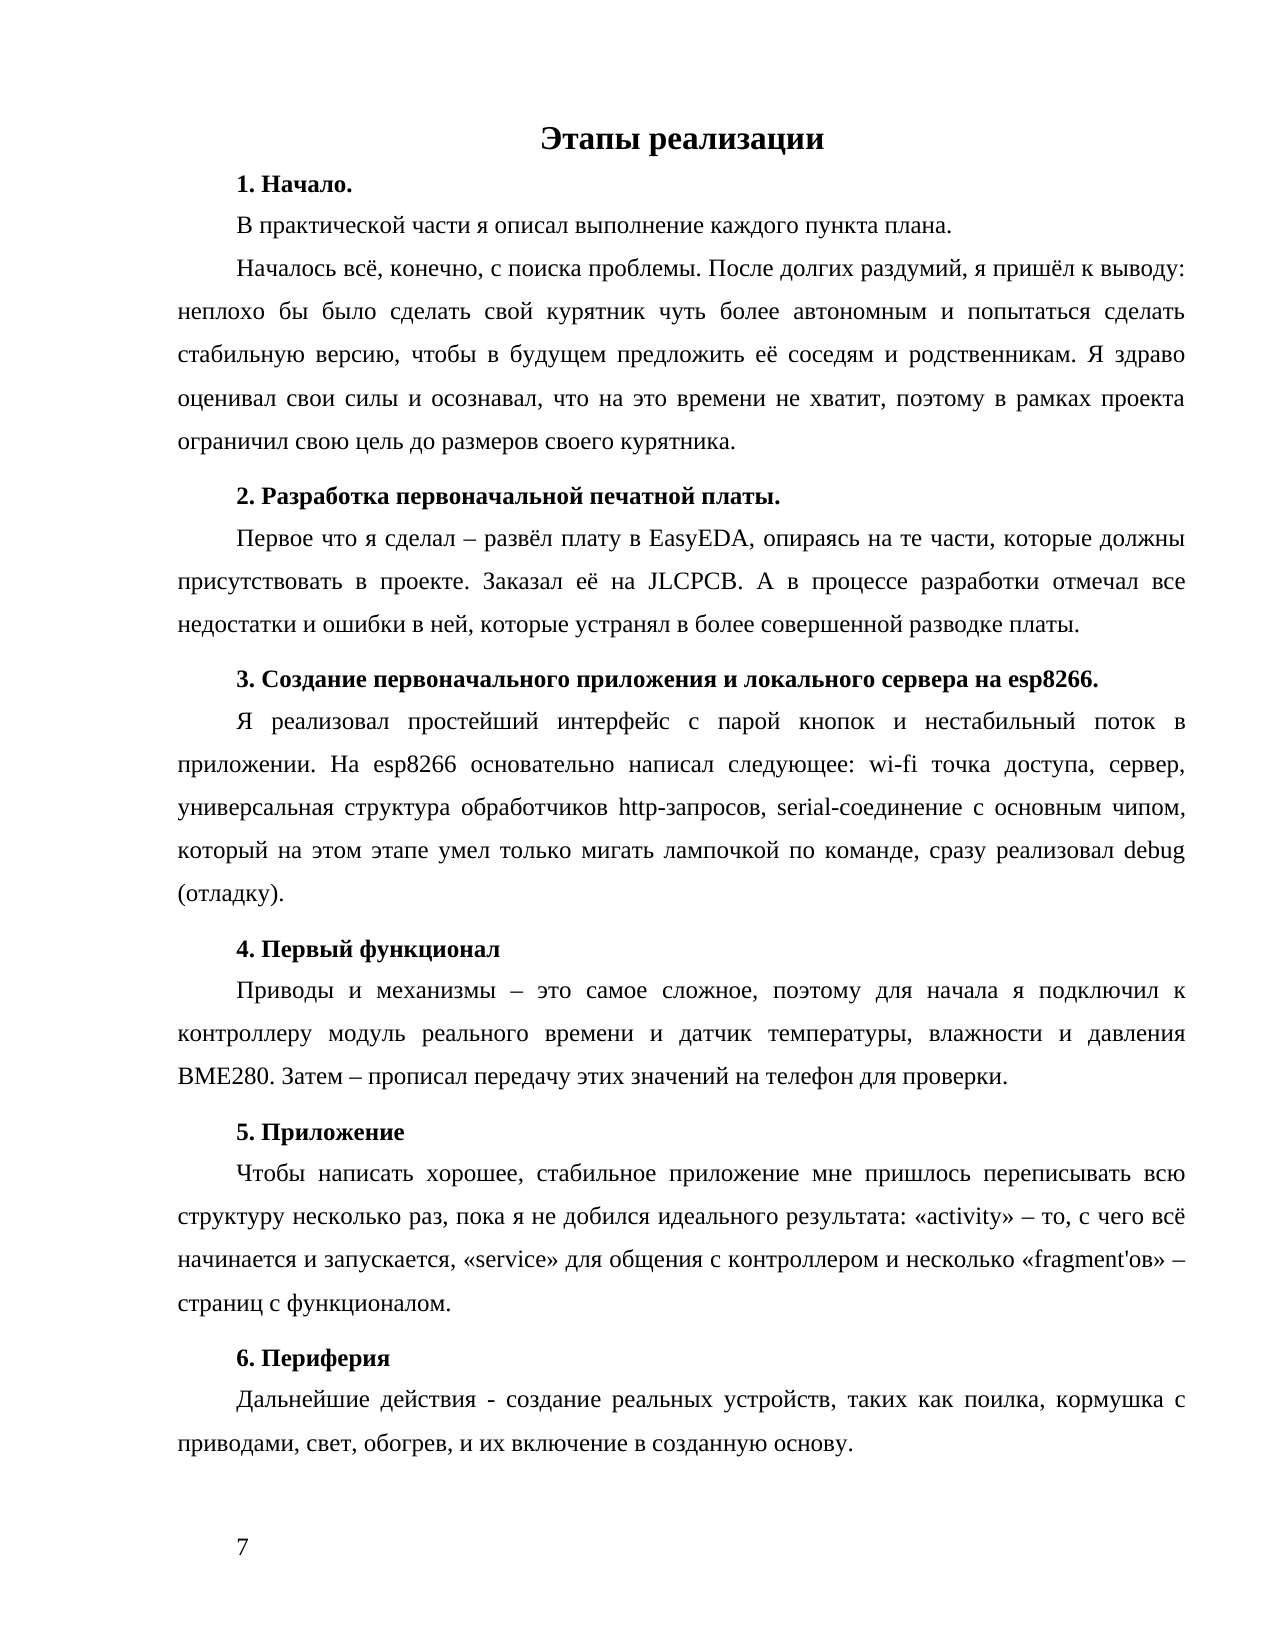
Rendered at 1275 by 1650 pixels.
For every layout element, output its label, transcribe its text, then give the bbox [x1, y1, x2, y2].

text Первое что я сделал – развёл плату в EasyEDA, опираясь на те части, которые должны присутствовать в проекте. Заказал её на JLCPCB. А в процессе разработки отмечал все недостатки и ошибки в ней, которые устранял в более совершенной разводке платы. [177, 523, 1186, 638]
subtitle 6. Периферия [236, 1343, 1186, 1372]
text Приводы и механизмы – это самое сложное, поэтому для начала я подключил к контроллеру модуль реального времени и датчик температуры, влажности и давления BME280. Затем – прописал передачу этих значений на телефон для проверки. [177, 975, 1186, 1090]
text Чтобы написать хорошее, стабильное приложение мне пришлось переписывать всю структуру несколько раз, пока я не добился идеального результата: «activity» – то, с чего всё начинается и запускается, «service» для общения с контроллером и несколько «fragment'ов» – страниц с функционалом. [177, 1158, 1186, 1316]
text Я реализовал простейший интерфейс с парой кнопок и нестабильный поток в приложении. На esp8266 основательно написал следующее: wi-fi точка доступа, сервер, универсальная структура обработчиков http-запросов, serial-соединение с основным чипом, который на этом этапе умел только мигать лампочкой по команде, сразу реализовал debug (отладку). [177, 706, 1186, 907]
text В практической части я описал выполнение каждого пункта плана. [177, 210, 1186, 239]
subtitle 5. Приложение [236, 1117, 1186, 1146]
subtitle 4. Первый функционал [236, 934, 1186, 963]
text Дальнейшие действия - создание реальных устройств, таких как поилка, кормушка с приводами, свет, обогрев, и их включение в созданную основу. [177, 1384, 1186, 1456]
subtitle 1. Начало. [236, 169, 1186, 198]
subtitle 2. Разработка первоначальной печатной платы. [236, 481, 1186, 510]
text Началось всё, конечно, с поиска проблемы. После долгих раздумий, я пришёл к выводу: неплохо бы было сделать свой курятник чуть более автономным и попытаться сделать стабильную версию, чтобы в будущем предложить её соседям и родственникам. Я здраво оценивал свои силы и осознавал, что на это времени не хватит, поэтому в рамках проекта ограничил свою цель до размеров своего курятника. [177, 253, 1186, 454]
subtitle Этапы реализации [177, 118, 1186, 156]
subtitle 3. Создание первоначального приложения и локального сервера на esp8266. [236, 664, 1186, 693]
